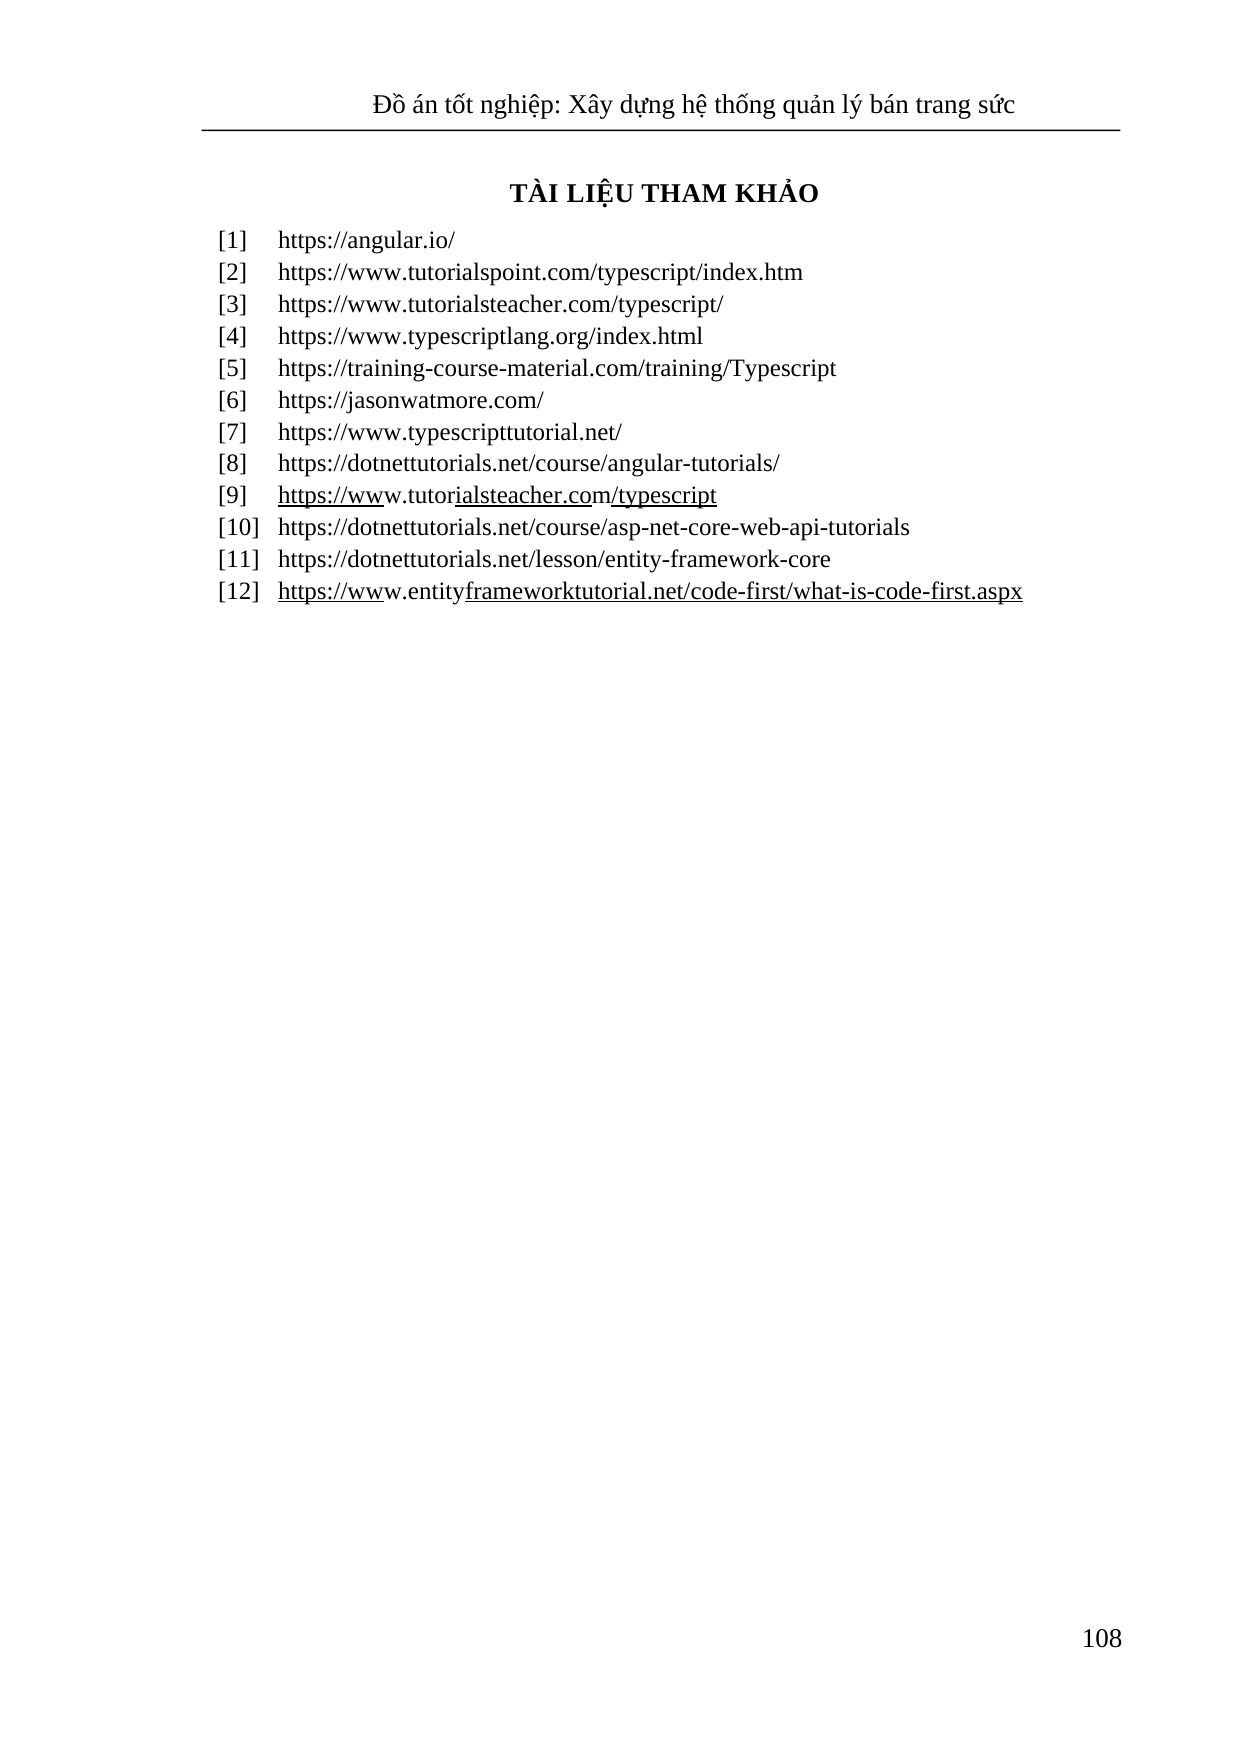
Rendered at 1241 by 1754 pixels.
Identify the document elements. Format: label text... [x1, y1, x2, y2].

table_cell https://www.tutorialsteacher.com/typescript/ [265, 288, 1121, 319]
table_cell https://www.typescriptlang.org/index.html [265, 320, 1121, 351]
table_cell [8] [205, 447, 265, 479]
table_cell [7] [205, 415, 265, 447]
table_cell [5] [205, 351, 265, 383]
table_cell [9] [205, 479, 265, 511]
text TÀI LIỆU THAM KHẢO [207, 177, 1122, 208]
table_cell https://www.typescripttutorial.net/ [265, 415, 1121, 447]
table_cell [3] [205, 288, 265, 319]
table_cell https://www.entityframeworktutorial.net/code-first/what-is-code-first.aspx [265, 575, 1121, 606]
table_cell [11] [205, 543, 265, 574]
table_header [1] [205, 224, 265, 256]
table_cell [6] [205, 383, 265, 415]
table_cell https://dotnettutorials.net/course/angular-tutorials/ [265, 447, 1121, 479]
table_cell https://www.tutorialspoint.com/typescript/index.htm [265, 256, 1121, 288]
table_cell https://dotnettutorials.net/lesson/entity-framework-core [265, 543, 1121, 574]
table_cell https://training-course-material.com/training/Typescript [265, 351, 1121, 383]
table_header https://angular.io/ [265, 224, 1121, 256]
table_cell [10] [205, 511, 265, 543]
table_cell [2] [205, 256, 265, 288]
table_cell [4] [205, 320, 265, 351]
table_cell https://dotnettutorials.net/course/asp-net-core-web-api-tutorials [265, 511, 1121, 543]
table_cell https://jasonwatmore.com/ [265, 383, 1121, 415]
table_cell https://www.tutorialsteacher.com/typescript [265, 479, 1121, 511]
table_cell [12] [205, 575, 265, 606]
